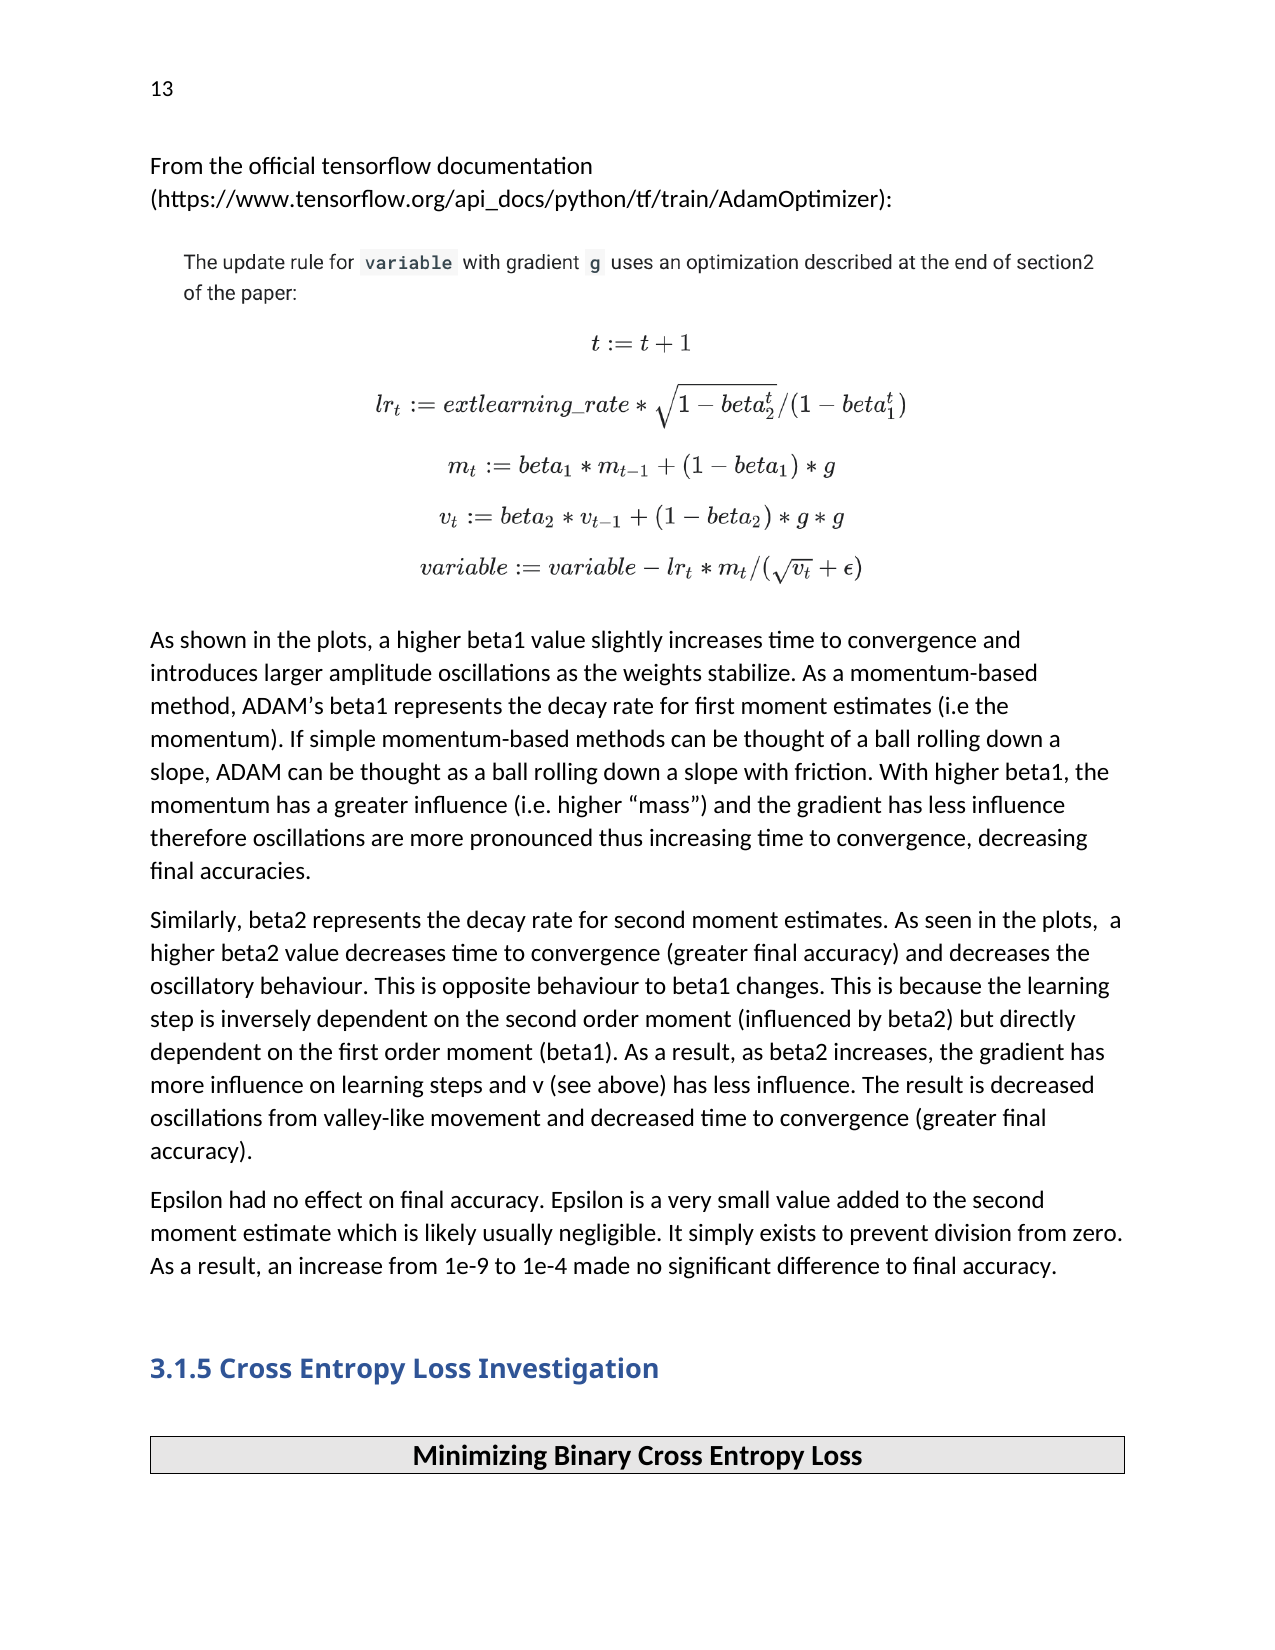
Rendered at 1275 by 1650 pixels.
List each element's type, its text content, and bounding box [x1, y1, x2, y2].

picture [150, 232, 1125, 606]
text From the official tensorflow documentation (https://www.tensorflow.org/api_docs/python/tf/train/AdamOptimizer): [150, 150, 1125, 213]
table_header Minimizing Binary Cross Entropy Loss [151, 1437, 1124, 1473]
text Epsilon had no effect on final accuracy. Epsilon is a very small value added to the second moment estimate which is likely usually negligible. It simply exists to prevent division from zero. As a result, an increase from 1e-9 to 1e-4 made no significant difference to final accuracy. [150, 1184, 1125, 1281]
subtitle 3.1.5 Cross Entropy Loss Investigation [150, 1349, 1125, 1386]
text Similarly, beta2 represents the decay rate for second moment estimates. As seen in the plots, a higher beta2 value decreases time to convergence (greater final accuracy) and decreases the oscillatory behaviour. This is opposite behaviour to beta1 changes. This is because the learning step is inversely dependent on the second order moment (influenced by beta2) but directly dependent on the first order moment (beta1). As a result, as beta2 increases, the gradient has more influence on learning steps and v (see above) has less influence. The result is decreased oscillations from valley-like movement and decreased time to convergence (greater final accuracy). [150, 904, 1125, 1166]
text As shown in the plots, a higher beta1 value slightly increases time to convergence and introduces larger amplitude oscillations as the weights stabilize. As a momentum-based method, ADAM’s beta1 represents the decay rate for first moment estimates (i.e the momentum). If simple momentum-based methods can be thought of a ball rolling down a slope, ADAM can be thought as a ball rolling down a slope with friction. With higher beta1, the momentum has a greater influence (i.e. higher “mass”) and the gradient has less influence therefore oscillations are more pronounced thus increasing time to convergence, decreasing final accuracies. [150, 624, 1125, 886]
